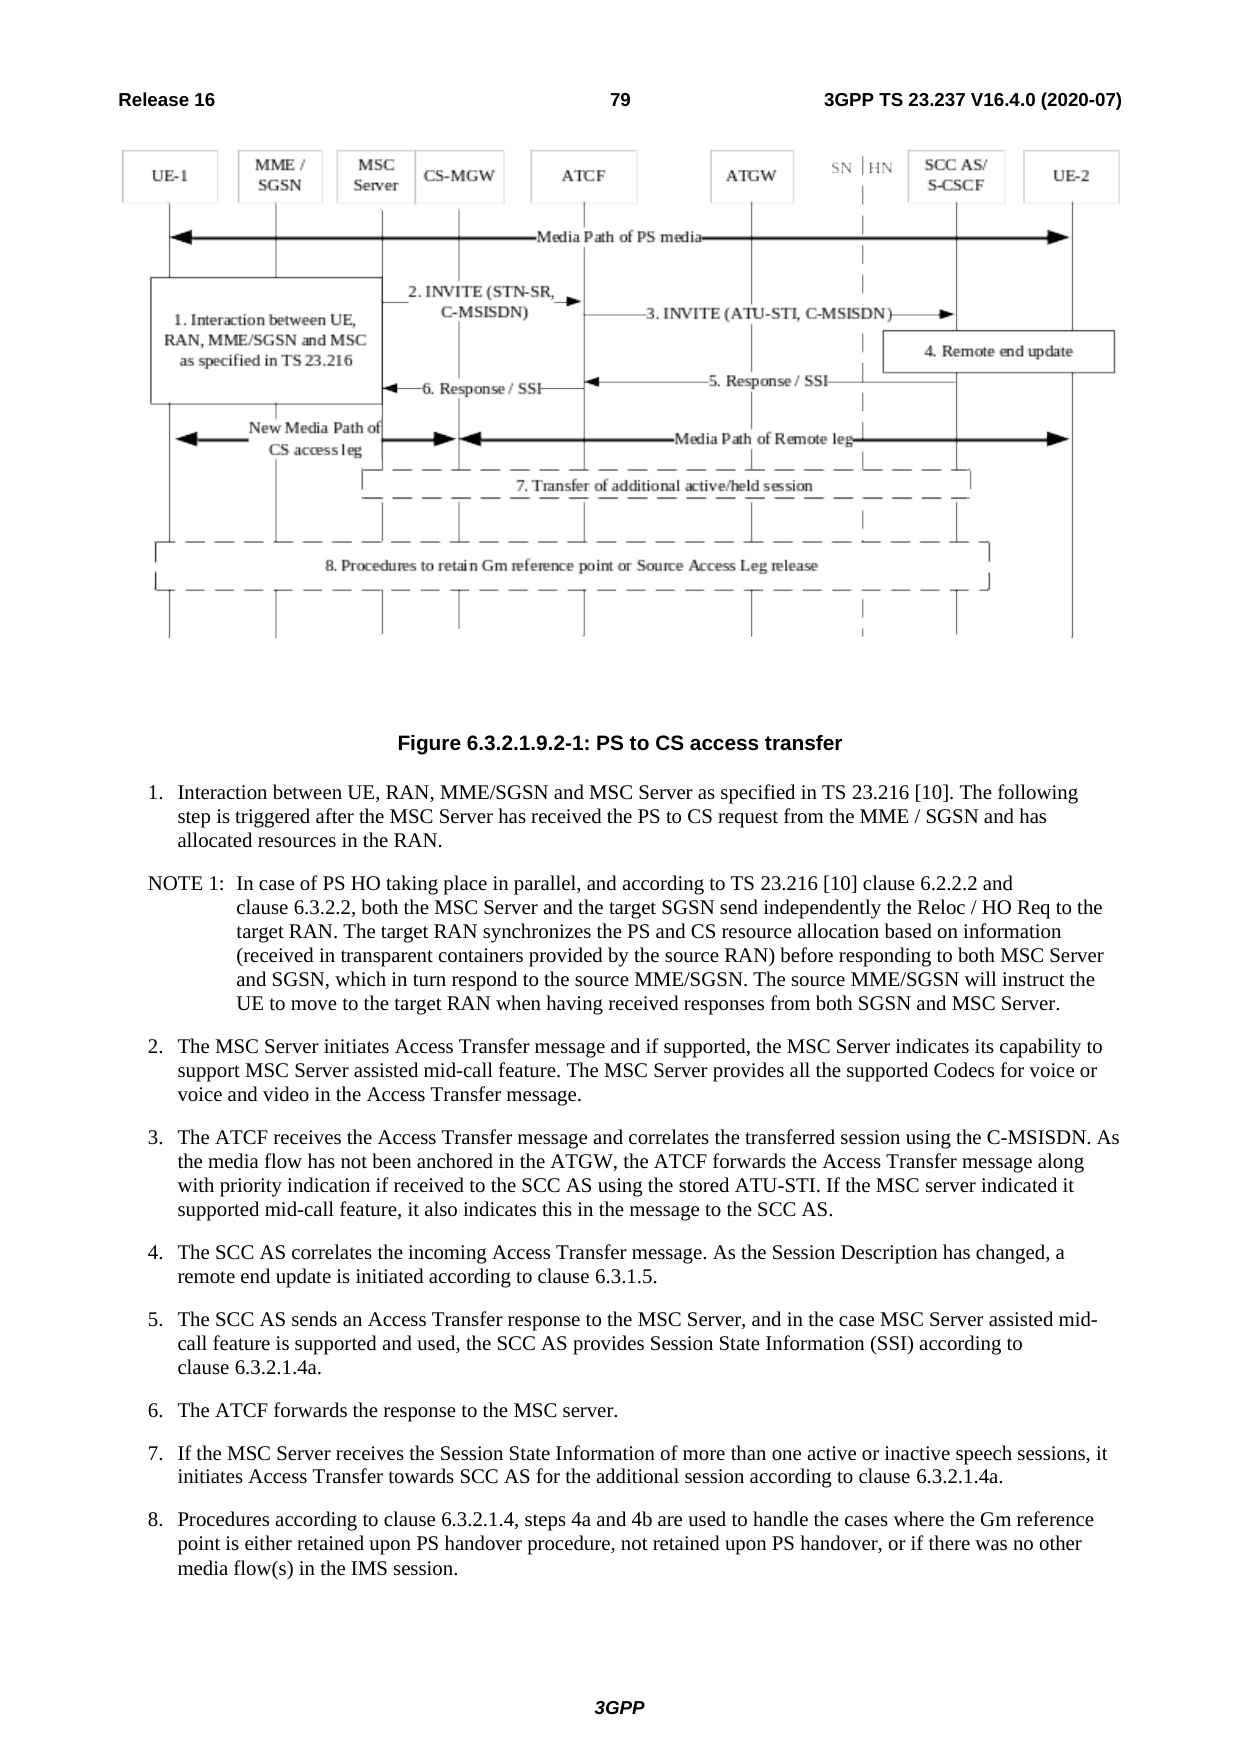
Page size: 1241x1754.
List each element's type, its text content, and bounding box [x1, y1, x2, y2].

text 2. The MSC Server initiates Access Transfer message and if supported, the MSC Server indicates its capability to support MSC Server assisted mid-call feature. The MSC Server provides all the supported Codecs for voice or voice and video in the Access Transfer message. [148, 1034, 1122, 1106]
text 4. The SCC AS correlates the incoming Access Transfer message. As the Session Description has changed, a remote end update is initiated according to clause 6.3.1.5. [148, 1240, 1122, 1288]
text 6. The ATCF forwards the response to the MSC server. [148, 1398, 1122, 1422]
text 7. If the MSC Server receives the Session State Information of more than one active or inactive speech sessions, it initiates Access Transfer towards SCC AS for the additional session according to clause 6.3.2.1.4a. [148, 1440, 1122, 1488]
text Figure 6.3.2.1.9.2-1: PS to CS access transfer [118, 731, 1122, 755]
text NOTE 1: In case of PS HO taking place in parallel, and according to TS 23.216 [10] clause 6.2.2.2 and clause 6.3.2.2, both the MSC Server and the target SGSN send independently the Reloc / HO Req to the target RAN. The target RAN synchronizes the PS and CS resource allocation based on information (received in transparent containers provided by the source RAN) before responding to both MSC Server and SGSN, which in turn respond to the source MME/SGSN. The source MME/SGSN will instruct the UE to move to the target RAN when having received responses from both SGSN and MSC Server. [148, 871, 1122, 1015]
text 8. Procedures according to clause 6.3.2.1.4, steps 4a and 4b are used to handle the cases where the Gm reference point is either retained upon PS handover procedure, not retained upon PS handover, or if there was no other media flow(s) in the IMS session. [148, 1507, 1122, 1579]
text 1. Interaction between UE, RAN, MME/SGSN and MSC Server as specified in TS 23.216 [10]. The following step is triggered after the MSC Server has received the PS to CS request from the MME / SGSN and has allocated resources in the RAN. [148, 780, 1122, 852]
text 3. The ATCF receives the Access Transfer message and correlates the transferred session using the C-MSISDN. As the media flow has not been anchored in the ATGW, the ATCF forwards the Access Transfer message along with priority indication if received to the SCC AS using the stored ATU-STI. If the MSC server indicated it supported mid-call feature, it also indicates this in the message to the SCC AS. [148, 1125, 1122, 1221]
text 5. The SCC AS sends an Access Transfer response to the MSC Server, and in the case MSC Server assisted mid-call feature is supported and used, the SCC AS provides Session State Information (SSI) according to clause 6.3.2.1.4a. [148, 1307, 1122, 1379]
